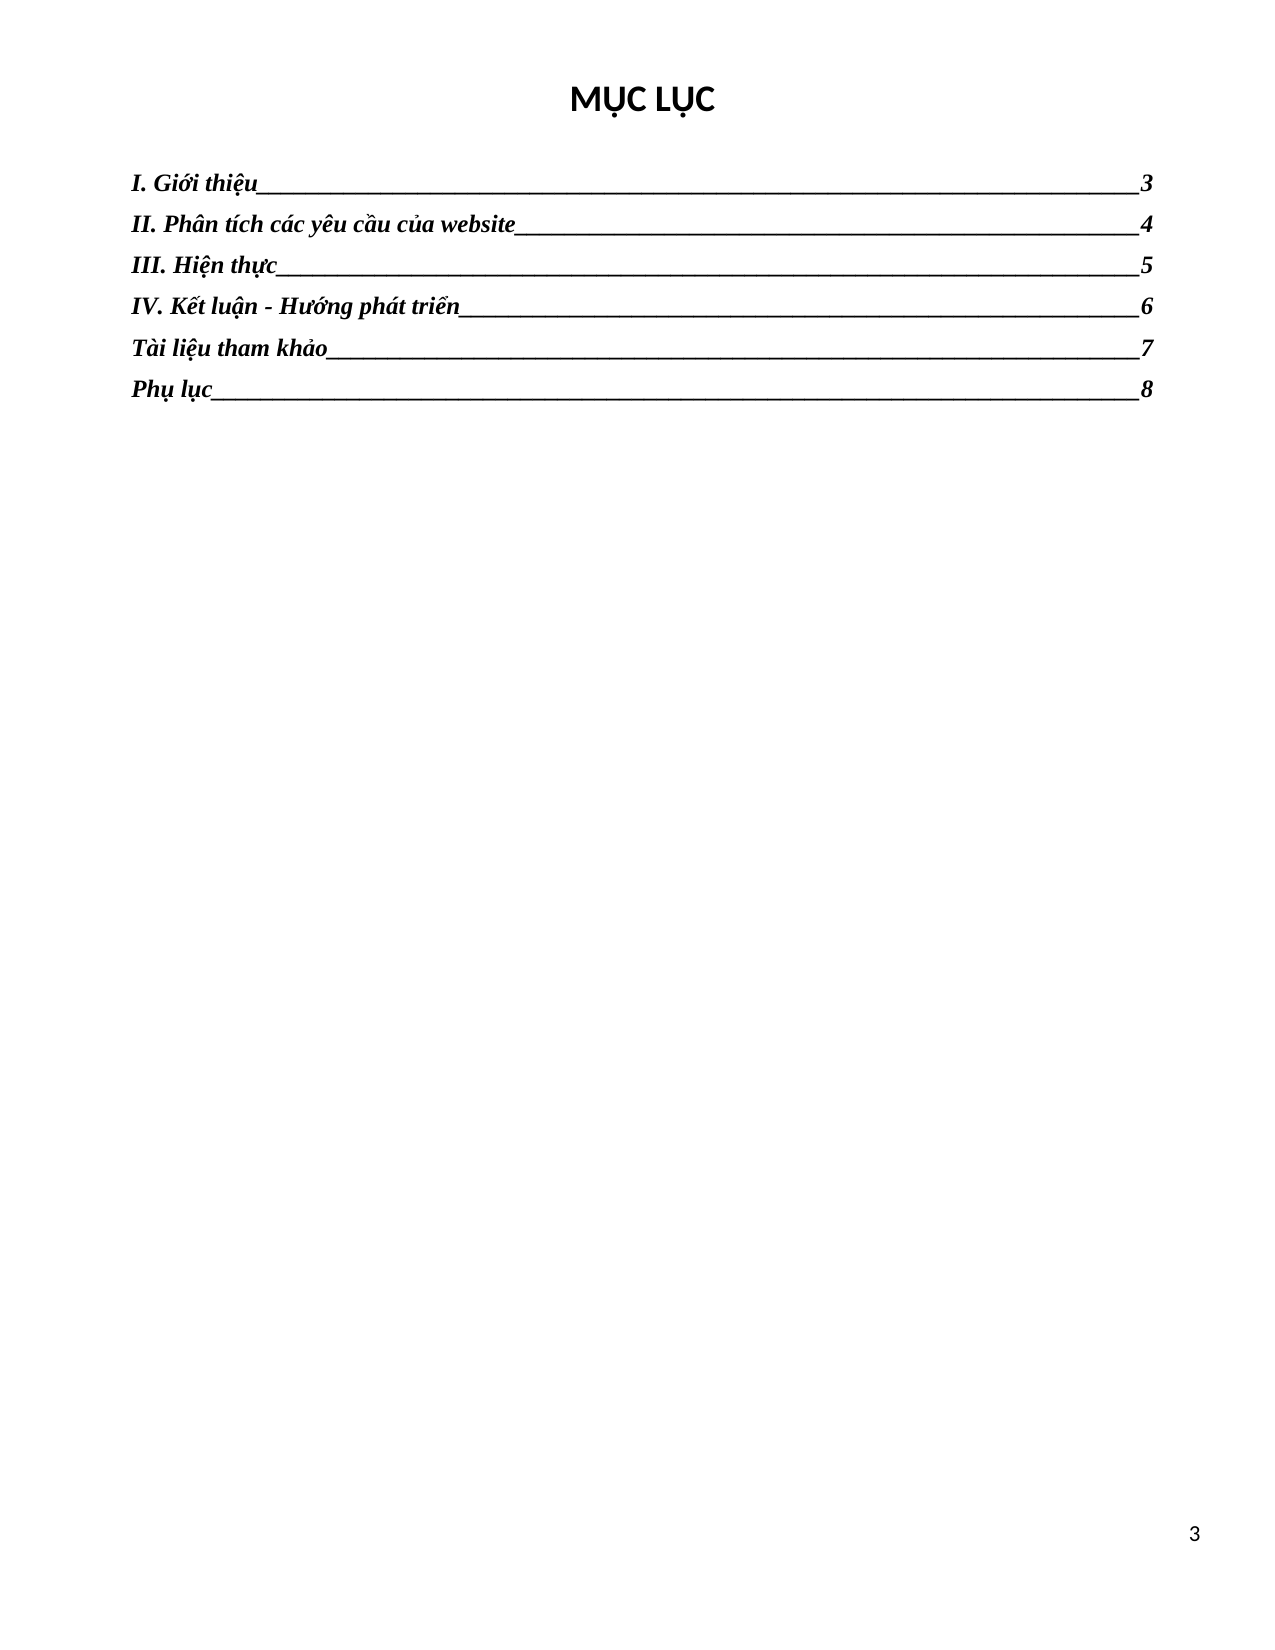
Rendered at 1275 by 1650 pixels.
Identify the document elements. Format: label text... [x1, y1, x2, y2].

text IV. Kết luận - Hướng phát triển 6 [84, 291, 1200, 320]
text I. Giới thiệu 3 [84, 168, 1200, 196]
text Tài liệu tham khảo 7 [84, 333, 1200, 361]
text MỤC LỤC [84, 75, 1200, 121]
text III. Hiện thực 5 [84, 250, 1200, 279]
text II. Phân tích các yêu cầu của website 4 [84, 209, 1200, 238]
text Phụ lục 8 [84, 374, 1200, 403]
